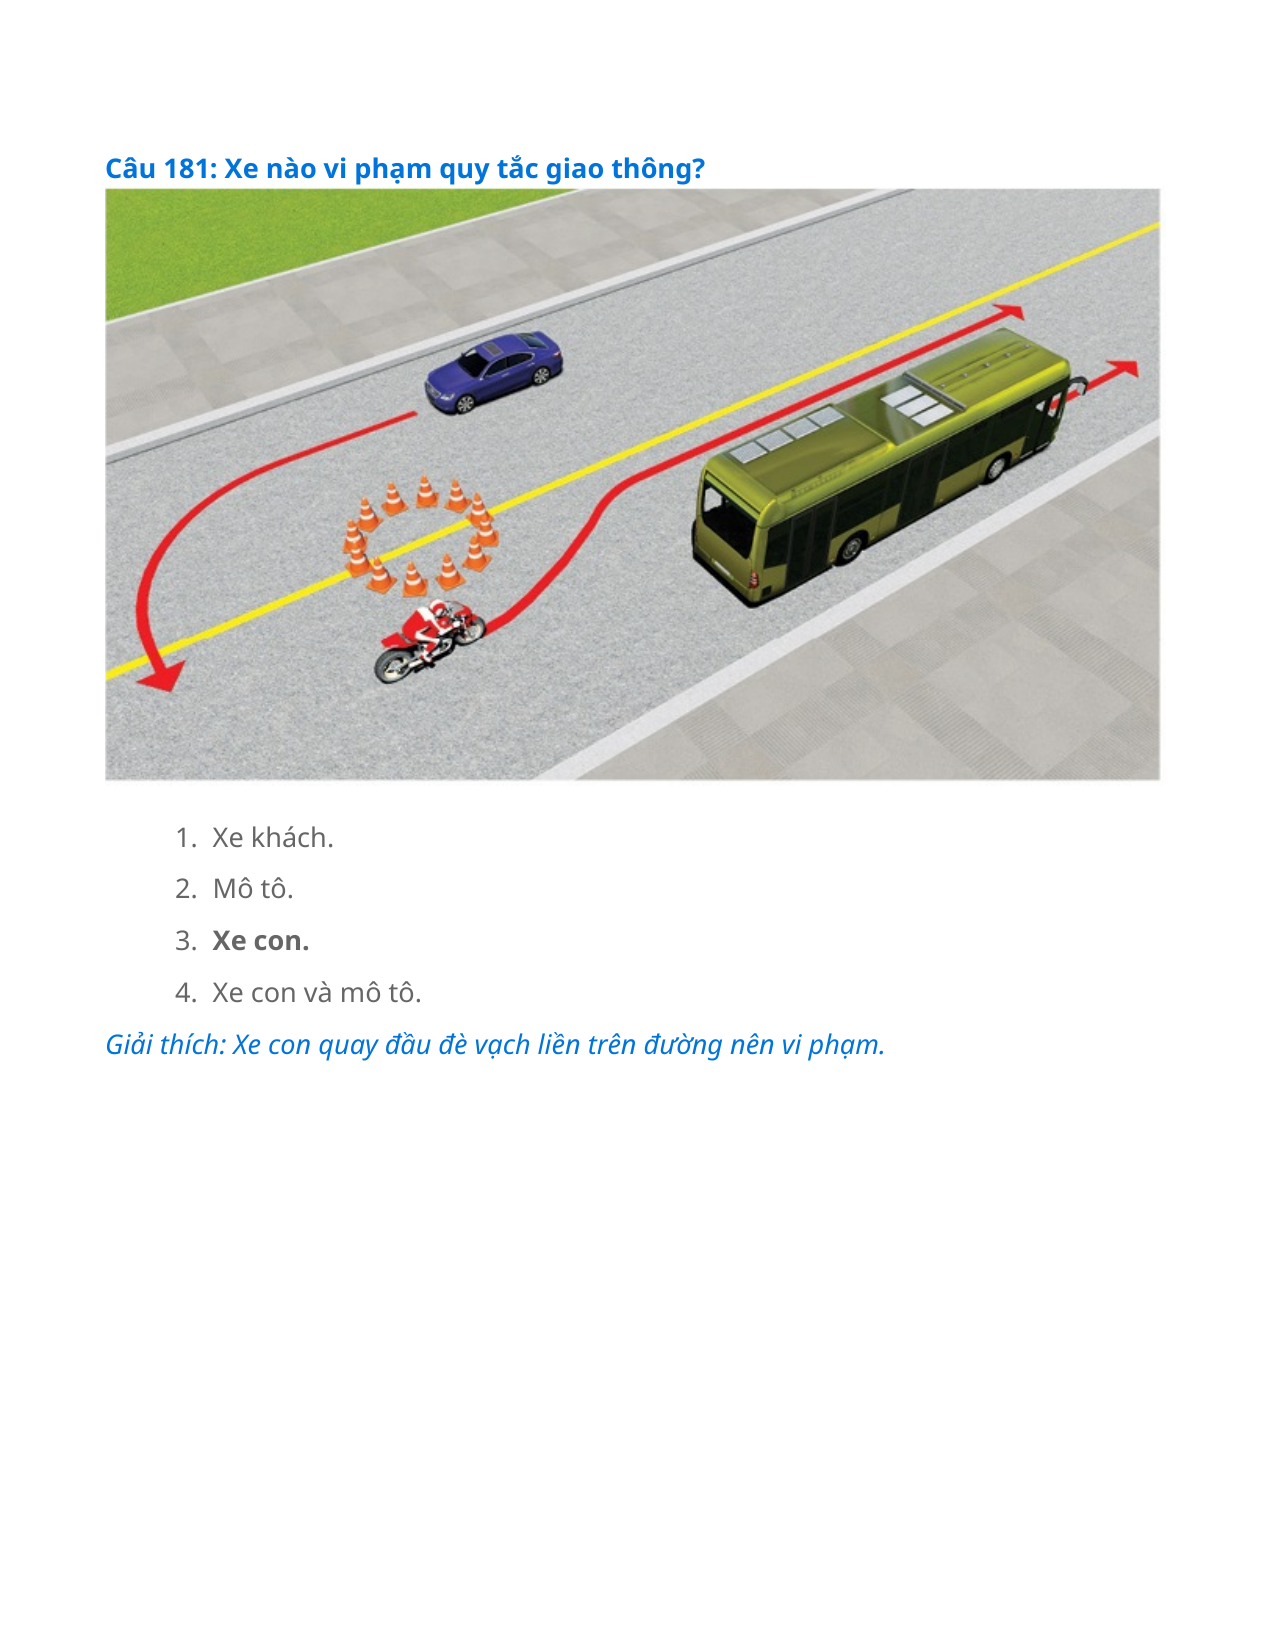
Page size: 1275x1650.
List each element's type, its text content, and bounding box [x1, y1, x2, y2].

list Xe khách. [175, 818, 1125, 855]
list Xe con. [175, 922, 1125, 959]
list Mô tô. [175, 870, 1125, 907]
text Giải thích: Xe con quay đầu đè vạch liền trên đường nên vi phạm. [105, 1026, 1125, 1062]
picture [105, 186, 1167, 786]
text Câu 181: Xe nào vi phạm quy tắc giao thông? [105, 150, 1125, 186]
list Xe con và mô tô. [175, 974, 1125, 1011]
